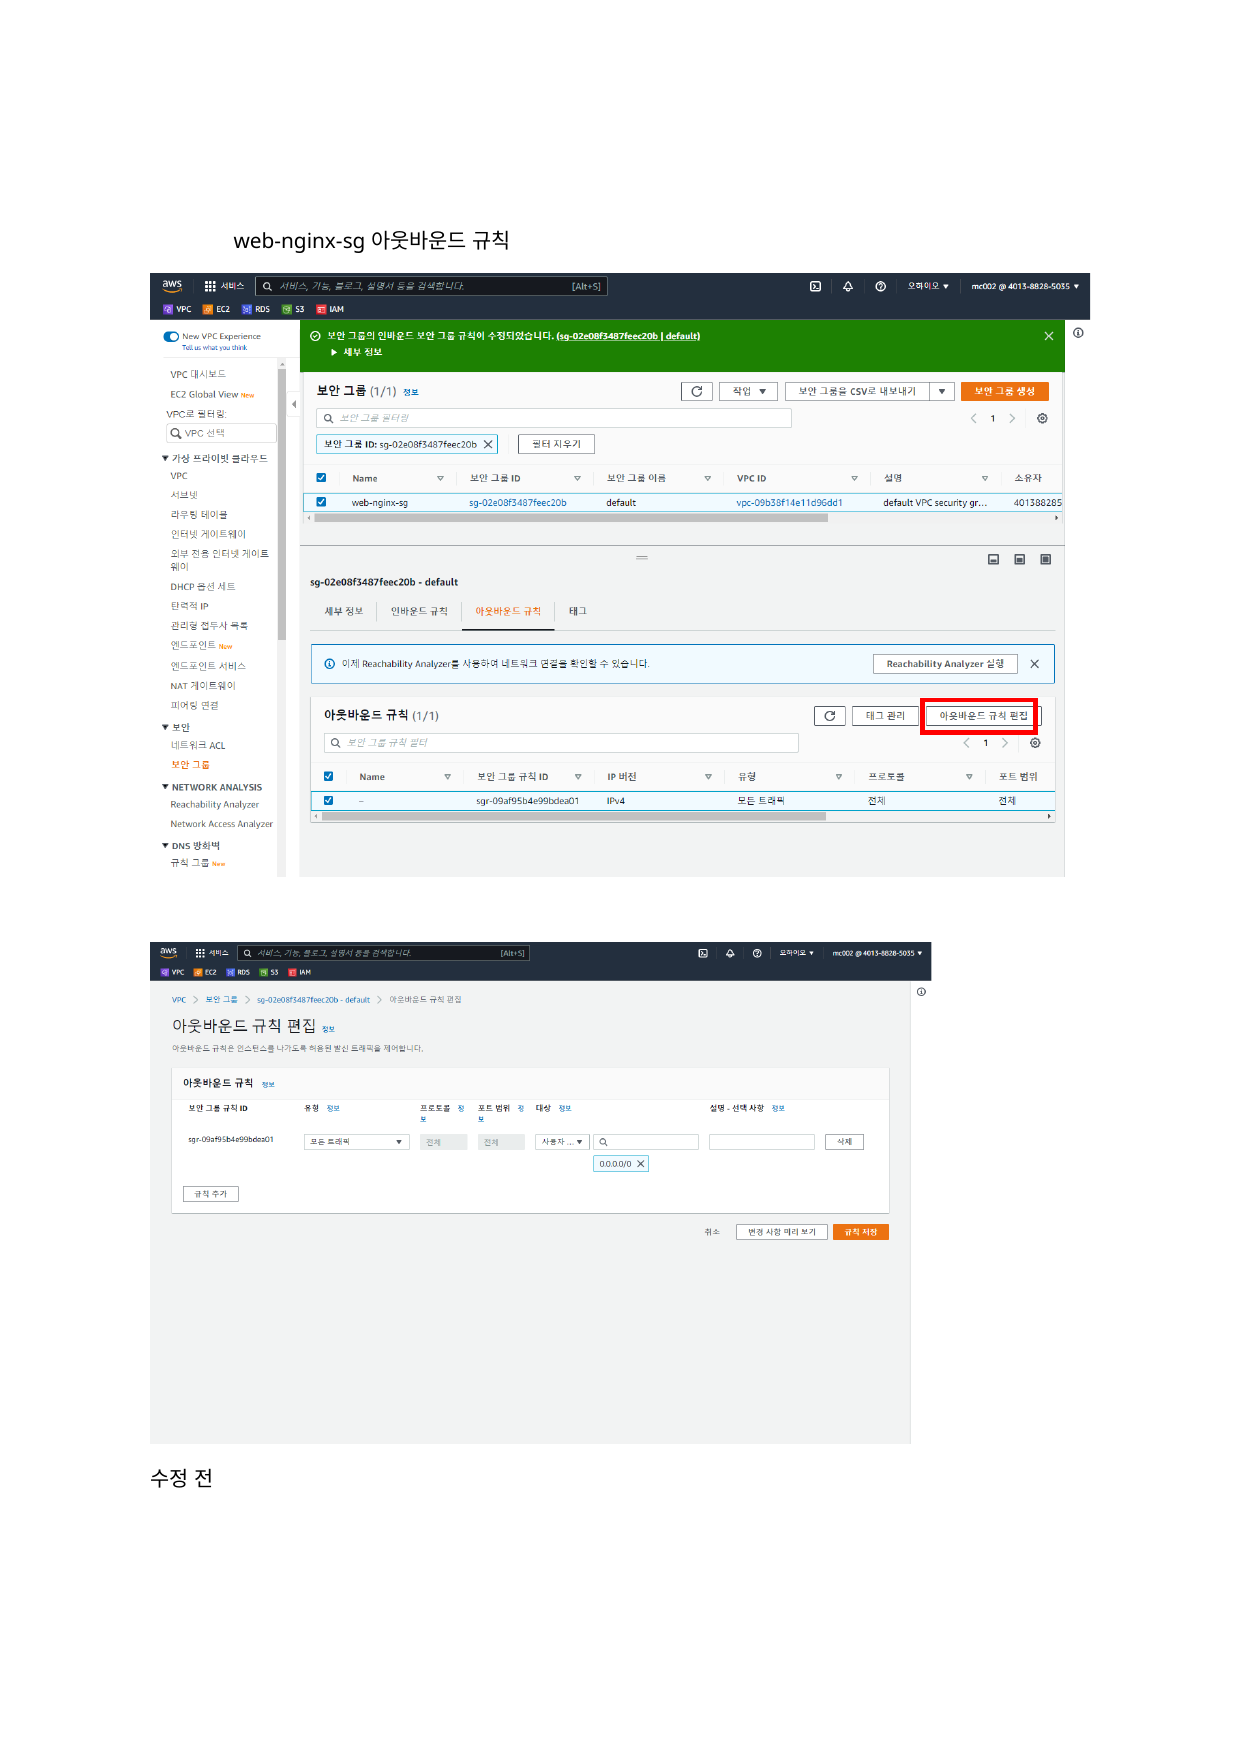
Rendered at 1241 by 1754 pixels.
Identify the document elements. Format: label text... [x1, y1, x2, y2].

picture [150, 942, 932, 1444]
subtitle web-nginx-sg 아웃바운드 규칙 [233, 224, 1090, 255]
picture [150, 273, 1091, 877]
text 수정 전 [150, 1462, 1090, 1493]
